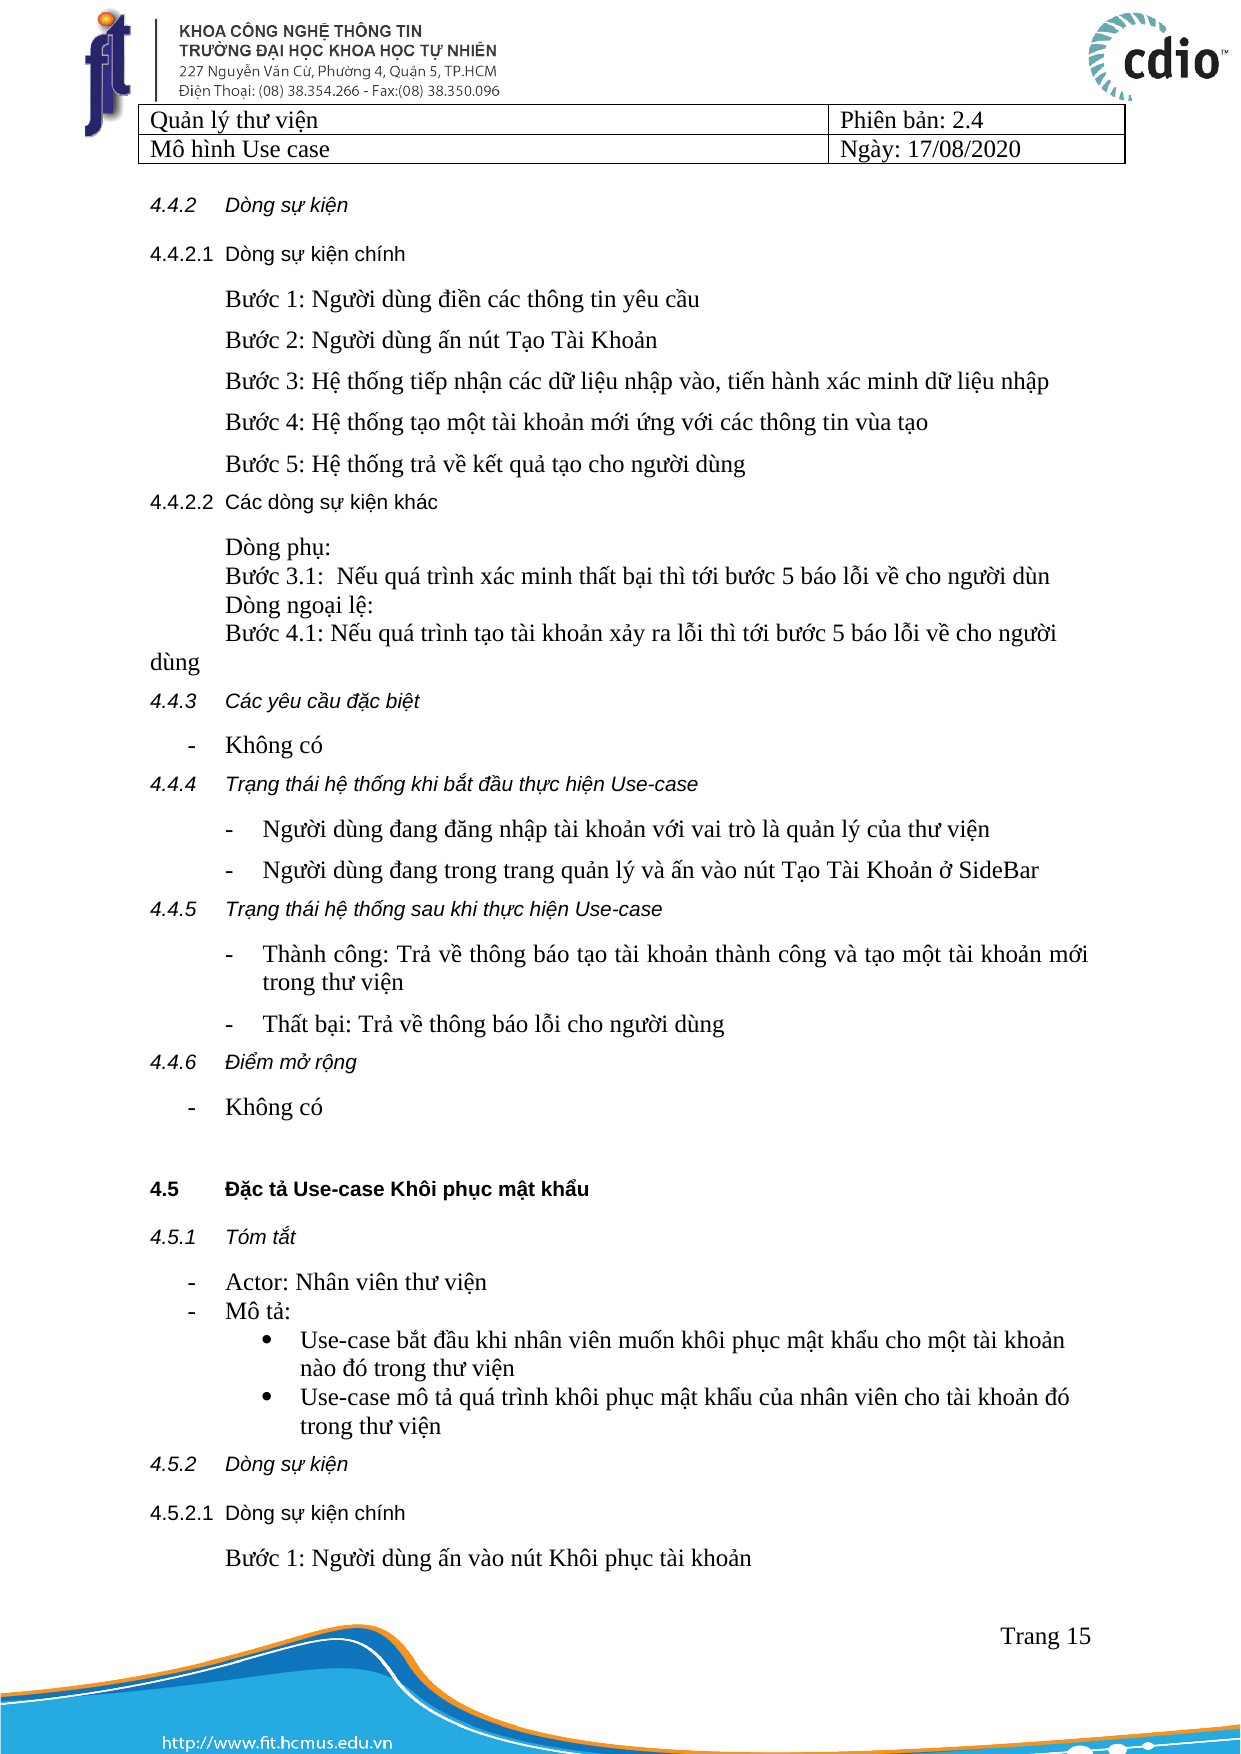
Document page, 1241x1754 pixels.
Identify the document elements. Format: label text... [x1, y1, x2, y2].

text Bước 5: Hệ thống trả về kết quả tạo cho người dùng [225, 449, 1090, 477]
picture [139, 135, 828, 161]
list Bước 1: Người dùng ấn vào nút Khôi phục tài khoản [225, 1543, 1090, 1572]
subtitle Dòng sự kiện [150, 193, 1090, 217]
list Không có [187, 731, 1090, 759]
subtitle Dòng sự kiện [150, 1452, 1090, 1476]
text Dòng phụ: [150, 532, 1090, 561]
subtitle Dòng sự kiện chính [150, 242, 1090, 266]
text Bước 1: Người dùng điền các thông tin yêu cầu [225, 284, 1090, 312]
list Không có [187, 1092, 1090, 1121]
list Mô tả: [187, 1296, 1090, 1325]
picture [829, 135, 1124, 161]
text Bước 4.1: Nếu quá trình tạo tài khoản xảy ra lỗi thì tới bước 5 báo lỗi về cho người dùng [150, 618, 1090, 676]
text Bước 4: Hệ thống tạo một tài khoản mới ứng với các thông tin vùa tạo [225, 407, 1090, 436]
text Dòng ngoại lệ: [150, 590, 1090, 618]
list Người dùng đang đăng nhập tài khoản với vai trò là quản lý của thư viện [225, 814, 1090, 843]
list Thành công: Trả về thông báo tạo tài khoản thành công và tạo một tài khoản mới trong thư viện [225, 939, 1090, 996]
subtitle Các dòng sự kiện khác [150, 490, 1090, 514]
subtitle Trạng thái hệ thống sau khi thực hiện Use-case [150, 897, 1090, 921]
subtitle Điểm mở rộng [150, 1050, 1090, 1074]
picture [0, 1621, 1241, 1754]
subtitle Các yêu cầu đặc biệt [150, 688, 1090, 712]
list Thất bại: Trả về thông báo lỗi cho người dùng [225, 1009, 1090, 1037]
picture [139, 105, 828, 134]
list Người dùng đang trong trang quản lý và ấn vào nút Tạo Tài Khoản ở SideBar [225, 855, 1090, 884]
text Bước 3: Hệ thống tiếp nhận các dữ liệu nhập vào, tiến hành xác minh dữ liệu nhập [225, 366, 1090, 395]
subtitle Tóm tắt [150, 1225, 1090, 1249]
subtitle Dòng sự kiện chính [150, 1501, 1090, 1524]
picture [829, 105, 1124, 134]
list Actor: Nhân viên thư viện [187, 1267, 1090, 1296]
text Bước 3.1: Nếu quá trình xác minh thất bại thì tới bước 5 báo lỗi về cho người dùn [150, 561, 1090, 590]
subtitle Trạng thái hệ thống khi bắt đầu thực hiện Use-case [150, 772, 1090, 796]
text Bước 2: Người dùng ấn nút Tạo Tài Khoản [225, 325, 1090, 354]
list Use-case bắt đầu khi nhân viên muốn khôi phục mật khẩu cho một tài khoản nào đó trong thư viện [262, 1325, 1090, 1382]
list Use-case mô tả quá trình khôi phục mật khẩu của nhân viên cho tài khoản đó trong thư viện [262, 1382, 1090, 1440]
picture [61, 1, 1241, 161]
subtitle Đặc tả Use-case Khôi phục mật khẩu [150, 1177, 1090, 1201]
